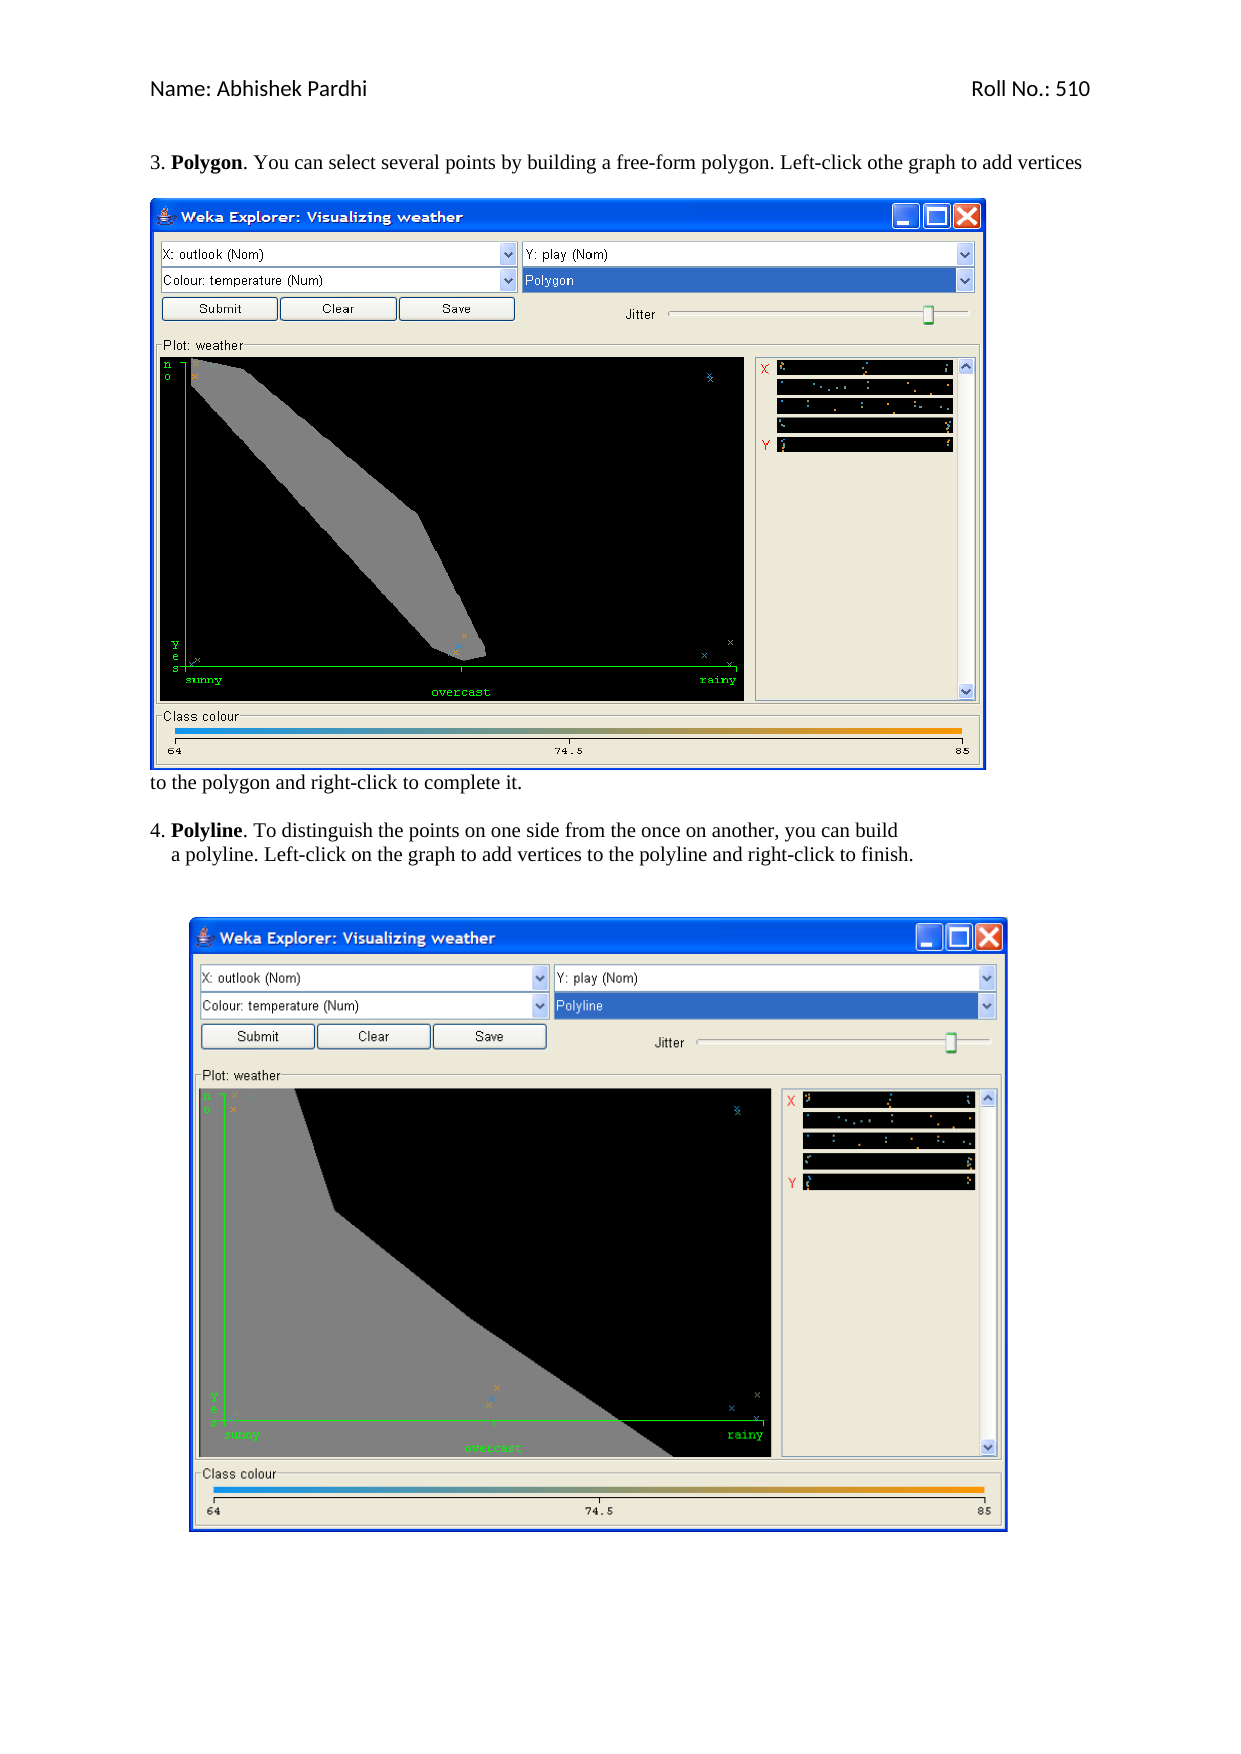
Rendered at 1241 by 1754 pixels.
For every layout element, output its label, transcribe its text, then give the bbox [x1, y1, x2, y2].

text 3. Polygon. You can select several points by building a free-form polygon. Left-click othe graph to add vertices to the polygon and right-click to complete it. [150, 150, 1090, 794]
text 4. Polyline. To distinguish the points on one side from the once on another, you can build [150, 818, 1090, 842]
text a polyline. Left-click on the graph to add vertices to the polyline and right-click to finish. [150, 842, 1090, 866]
